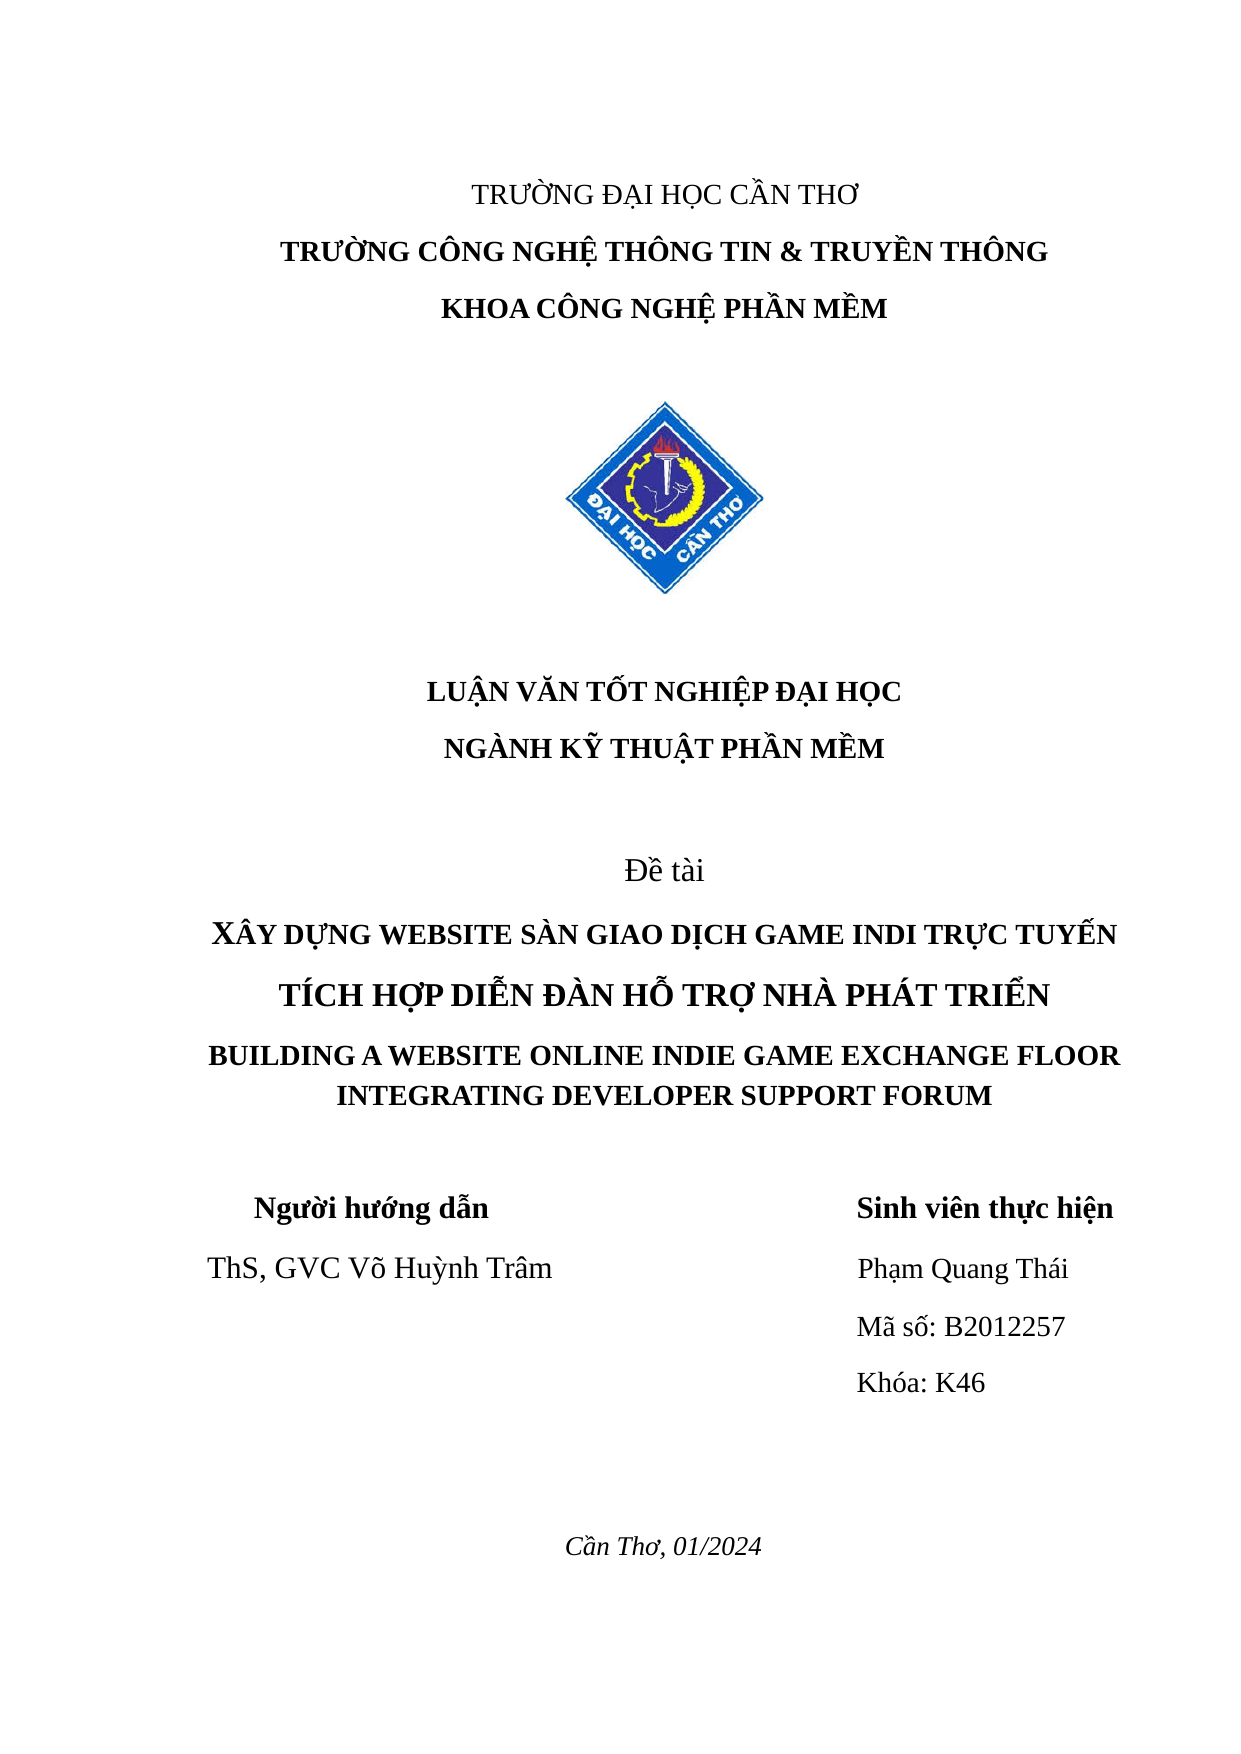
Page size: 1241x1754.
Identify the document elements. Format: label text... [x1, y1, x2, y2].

text Cần Thơ, 01/2024 [207, 1530, 1122, 1562]
text Mã số: B2012257 [807, 1309, 1122, 1342]
text TRƯỜNG CÔNG NGHỆ THÔNG TIN & TRUYỀN THÔNG [207, 234, 1122, 268]
text KHOA CÔNG NGHỆ PHẦN MỀM [207, 291, 1122, 324]
text Khóa: K46 [207, 1366, 1122, 1399]
text TRƯỜNG ĐẠI HỌC CẦN THƠ [207, 177, 1122, 211]
picture [565, 401, 764, 595]
text Đề tài [207, 850, 1122, 889]
text LUẬN VĂN TỐT NGHIỆP ĐẠI HỌC [207, 674, 1122, 707]
text BUILDING A WEBSITE ONLINE INDIE GAME EXCHANGE FLOOR INTEGRATING DEVELOPER SUPPORT FORUM [207, 1038, 1122, 1112]
text NGÀNH KỸ THUẬT PHẦN MỀM [207, 731, 1122, 764]
text ThS, GVC Võ Huỳnh Trâm Phạm Quang Thái [207, 1249, 1122, 1285]
text TÍCH HỢP DIỄN ĐÀN HỖ TRỢ NHÀ PHÁT TRIỂN [207, 976, 1122, 1014]
text XÂY DỰNG WEBSITE SÀN GIAO DỊCH GAME INDI TRỰC TUYẾN [207, 913, 1122, 951]
text Người hướng dẫn Sinh viên thực hiện [207, 1189, 1122, 1225]
